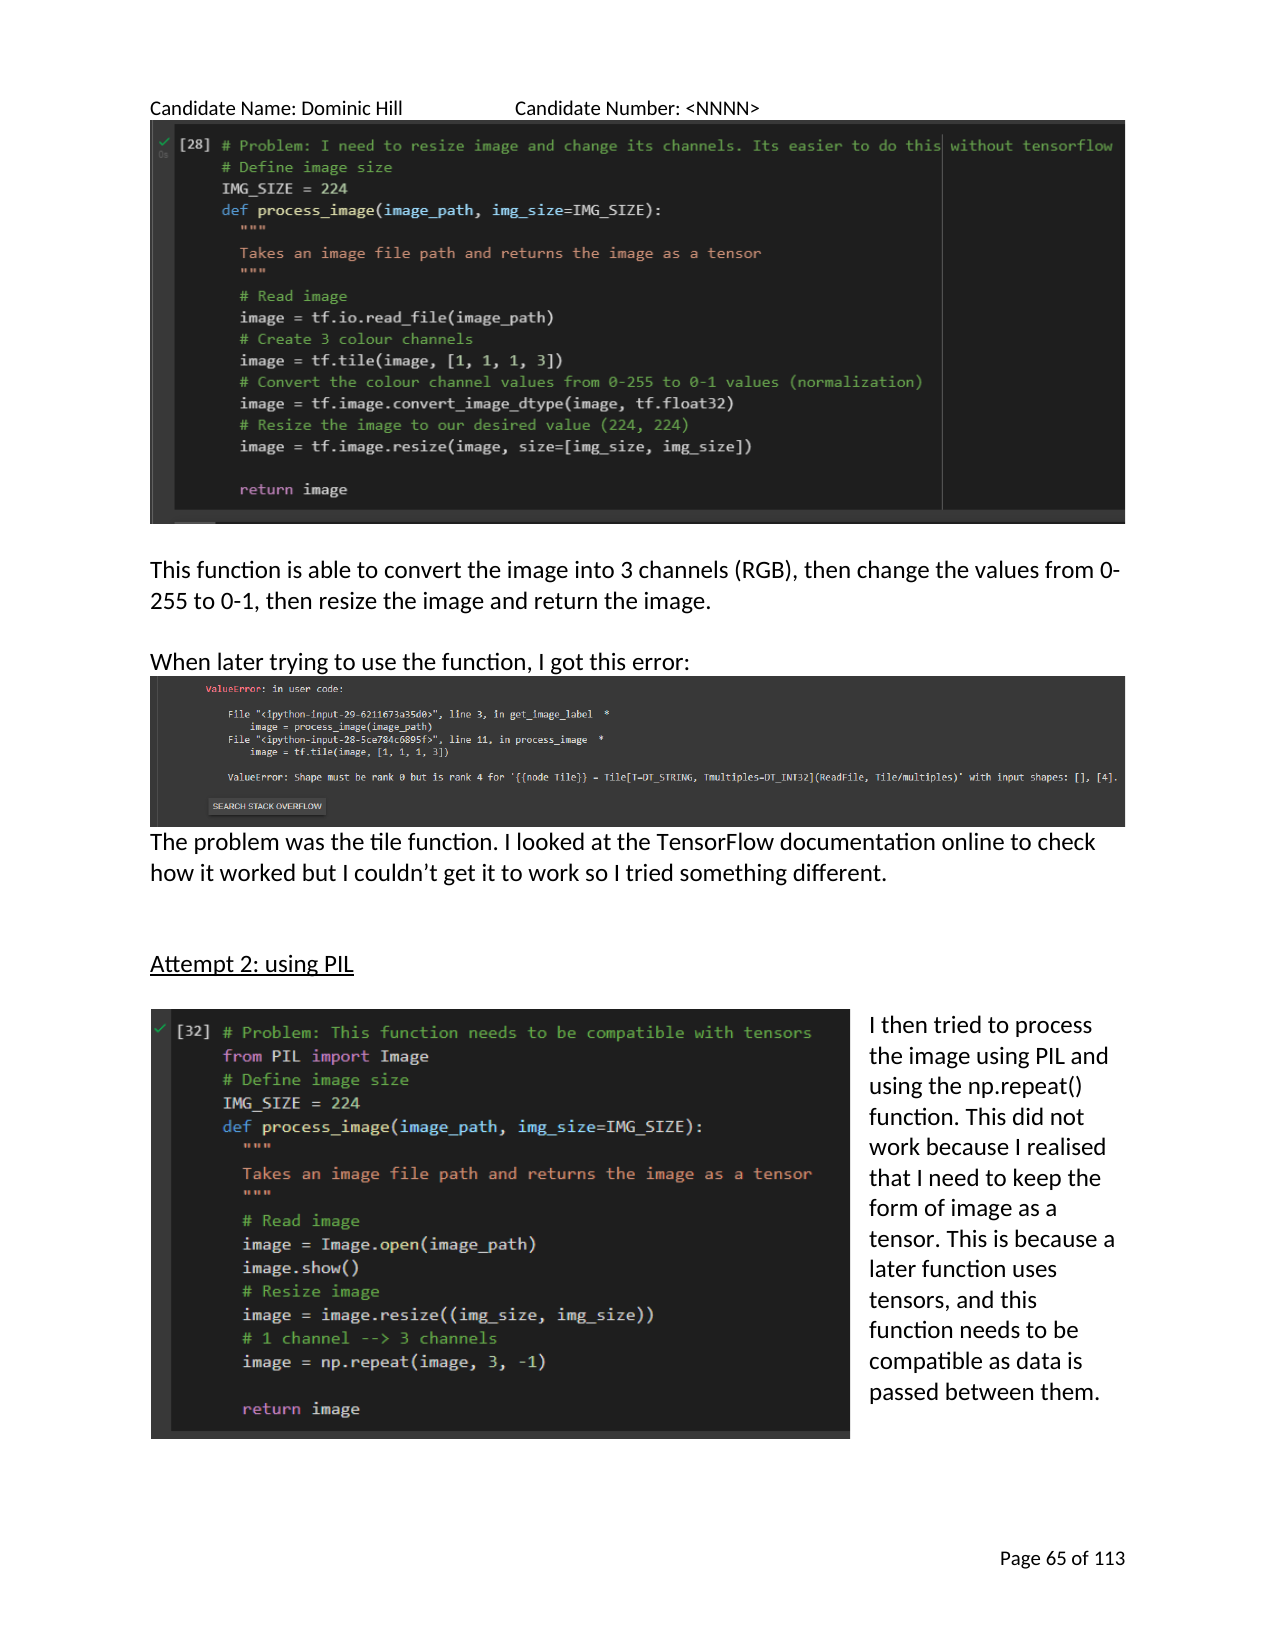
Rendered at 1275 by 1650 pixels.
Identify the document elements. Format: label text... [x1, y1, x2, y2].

picture [150, 1009, 850, 1438]
picture [150, 676, 1125, 827]
text The problem was the tile function. I looked at the TensorFlow documentation online to check how it worked but I couldn’t get it to work so I tried something different. [150, 827, 1125, 887]
text This function is able to convert the image into 3 channels (RGB), then change the values from 0-255 to 0-1, then resize the image and return the image. [150, 554, 1125, 615]
text Attempt 2: using PIL [150, 948, 1125, 979]
picture [150, 120, 1125, 524]
text When later trying to use the function, I got this error: [150, 646, 1125, 676]
text I then tried to process the image using PIL and using the np.repeat() function. This did not work because I realised that I need to keep the form of image as a tensor. This is because a later function uses tensors, and this function needs to be compatible as data is passed between them. [850, 1009, 1125, 1406]
